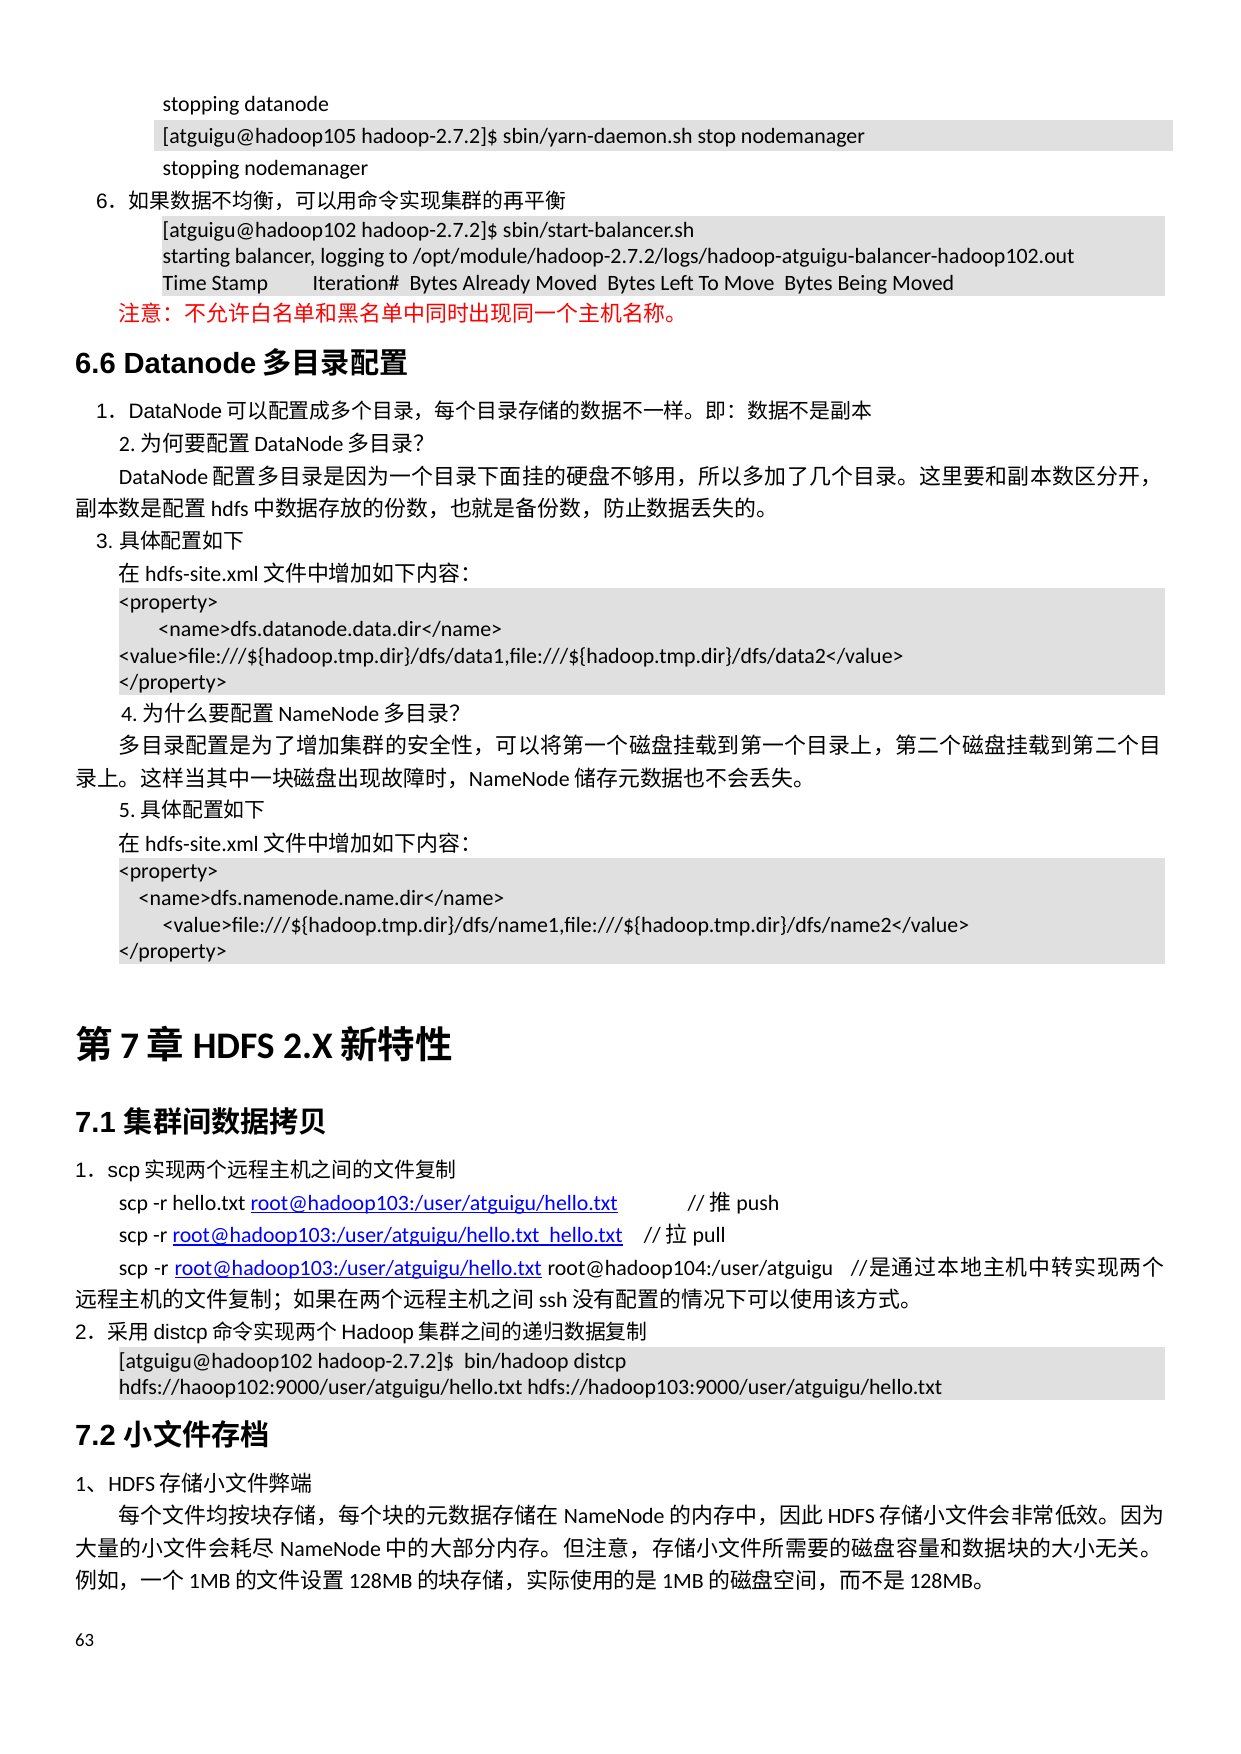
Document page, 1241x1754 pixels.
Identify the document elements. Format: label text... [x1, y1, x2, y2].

text hdfs://haoop102:9000/user/atguigu/hello.txt hdfs://hadoop103:9000/user/atguigu/hello.txt [119, 1373, 1165, 1400]
text scp -r root@hadoop103:/user/atguigu/hello.txt root@hadoop104:/user/atguigu //是通过本地主机中转实现两个远程主机的文件复制；如果在两个远程主机之间ssh没有配置的情况下可以使用该方式。 [75, 1249, 1165, 1314]
text 注意：不允许白名单和黑名单中同时出现同一个主机名称。 [75, 296, 1165, 328]
text 在hdfs-site.xml文件中增加如下内容： [75, 556, 1165, 588]
text stopping datanode [162, 88, 1165, 120]
text 2．采用distcp命令实现两个Hadoop集群之间的递归数据复制 [75, 1314, 1165, 1347]
text 在hdfs-site.xml文件中增加如下内容： [75, 825, 1165, 858]
subtitle 7.2 小文件存档 [75, 1400, 1165, 1465]
text <name>dfs.namenode.name.dir</name> [119, 884, 1165, 911]
text starting balancer, logging to /opt/module/hadoop-2.7.2/logs/hadoop-atguigu-balancer-hadoop102.out [162, 243, 1165, 269]
text <name>dfs.datanode.data.dir</name> [119, 615, 1165, 642]
text <property> [119, 858, 1165, 884]
text 5. 具体配置如下 [75, 793, 1165, 825]
subtitle 第7章 HDFS 2.X新特性 [75, 1009, 1165, 1074]
text <property> [119, 588, 1165, 615]
subtitle 6.6 Datanode多目录配置 [75, 328, 1165, 393]
subtitle 7.1 集群间数据拷贝 [75, 1087, 1165, 1152]
text stopping nodemanager [162, 151, 1165, 183]
text </property> [119, 938, 1165, 964]
text 2. 为何要配置DataNode多目录？ [75, 426, 1165, 458]
text [atguigu@hadoop102 hadoop-2.7.2]$ bin/hadoop distcp [119, 1347, 1165, 1373]
text 3. 具体配置如下 [75, 523, 1165, 556]
text 1、HDFS存储小文件弊端 [75, 1465, 1165, 1498]
text </property> [119, 668, 1165, 695]
text scp -r hello.txt root@hadoop103:/user/atguigu/hello.txt // 推 push [75, 1184, 1165, 1217]
text <value>file:///${hadoop.tmp.dir}/dfs/name1,file:///${hadoop.tmp.dir}/dfs/name2</value> [119, 911, 1165, 938]
list 4. 为什么要配置NameNode多目录？ [121, 695, 1165, 728]
text DataNode配置多目录是因为一个目录下面挂的硬盘不够用，所以多加了几个目录。这里要和副本数区分开，副本数是配置hdfs中数据存放的份数，也就是备份数，防止数据丢失的。 [75, 458, 1165, 523]
text [atguigu@hadoop102 hadoop-2.7.2]$ sbin/start-balancer.sh [162, 216, 1165, 243]
text <value>file:///${hadoop.tmp.dir}/dfs/data1,file:///${hadoop.tmp.dir}/dfs/data2</value> [119, 642, 1165, 668]
text Time Stamp Iteration# Bytes Already Moved Bytes Left To Move Bytes Being Moved [162, 269, 1165, 296]
text 1．DataNode可以配置成多个目录，每个目录存储的数据不一样。即：数据不是副本 [75, 393, 1165, 426]
text 每个文件均按块存储，每个块的元数据存储在NameNode的内存中，因此HDFS存储小文件会非常低效。因为大量的小文件会耗尽NameNode中的大部分内存。但注意，存储小文件所需要的磁盘容量和数据块的大小无关。例如，一个1MB的文件设置128MB的块存储，实际使用的是1MB的磁盘空间，而不是128MB。 [75, 1498, 1165, 1595]
text scp -r root@hadoop103:/user/atguigu/hello.txt hello.txt // 拉 pull [75, 1217, 1165, 1249]
text [atguigu@hadoop105 hadoop-2.7.2]$ sbin/yarn-daemon.sh stop nodemanager [154, 120, 1173, 151]
text 多目录配置是为了增加集群的安全性，可以将第一个磁盘挂载到第一个目录上，第二个磁盘挂载到第二个目录上。这样当其中一块磁盘出现故障时，NameNode储存元数据也不会丢失。 [75, 728, 1165, 793]
text 6．如果数据不均衡，可以用命令实现集群的再平衡 [75, 183, 1165, 216]
text 1．scp实现两个远程主机之间的文件复制 [75, 1152, 1165, 1184]
